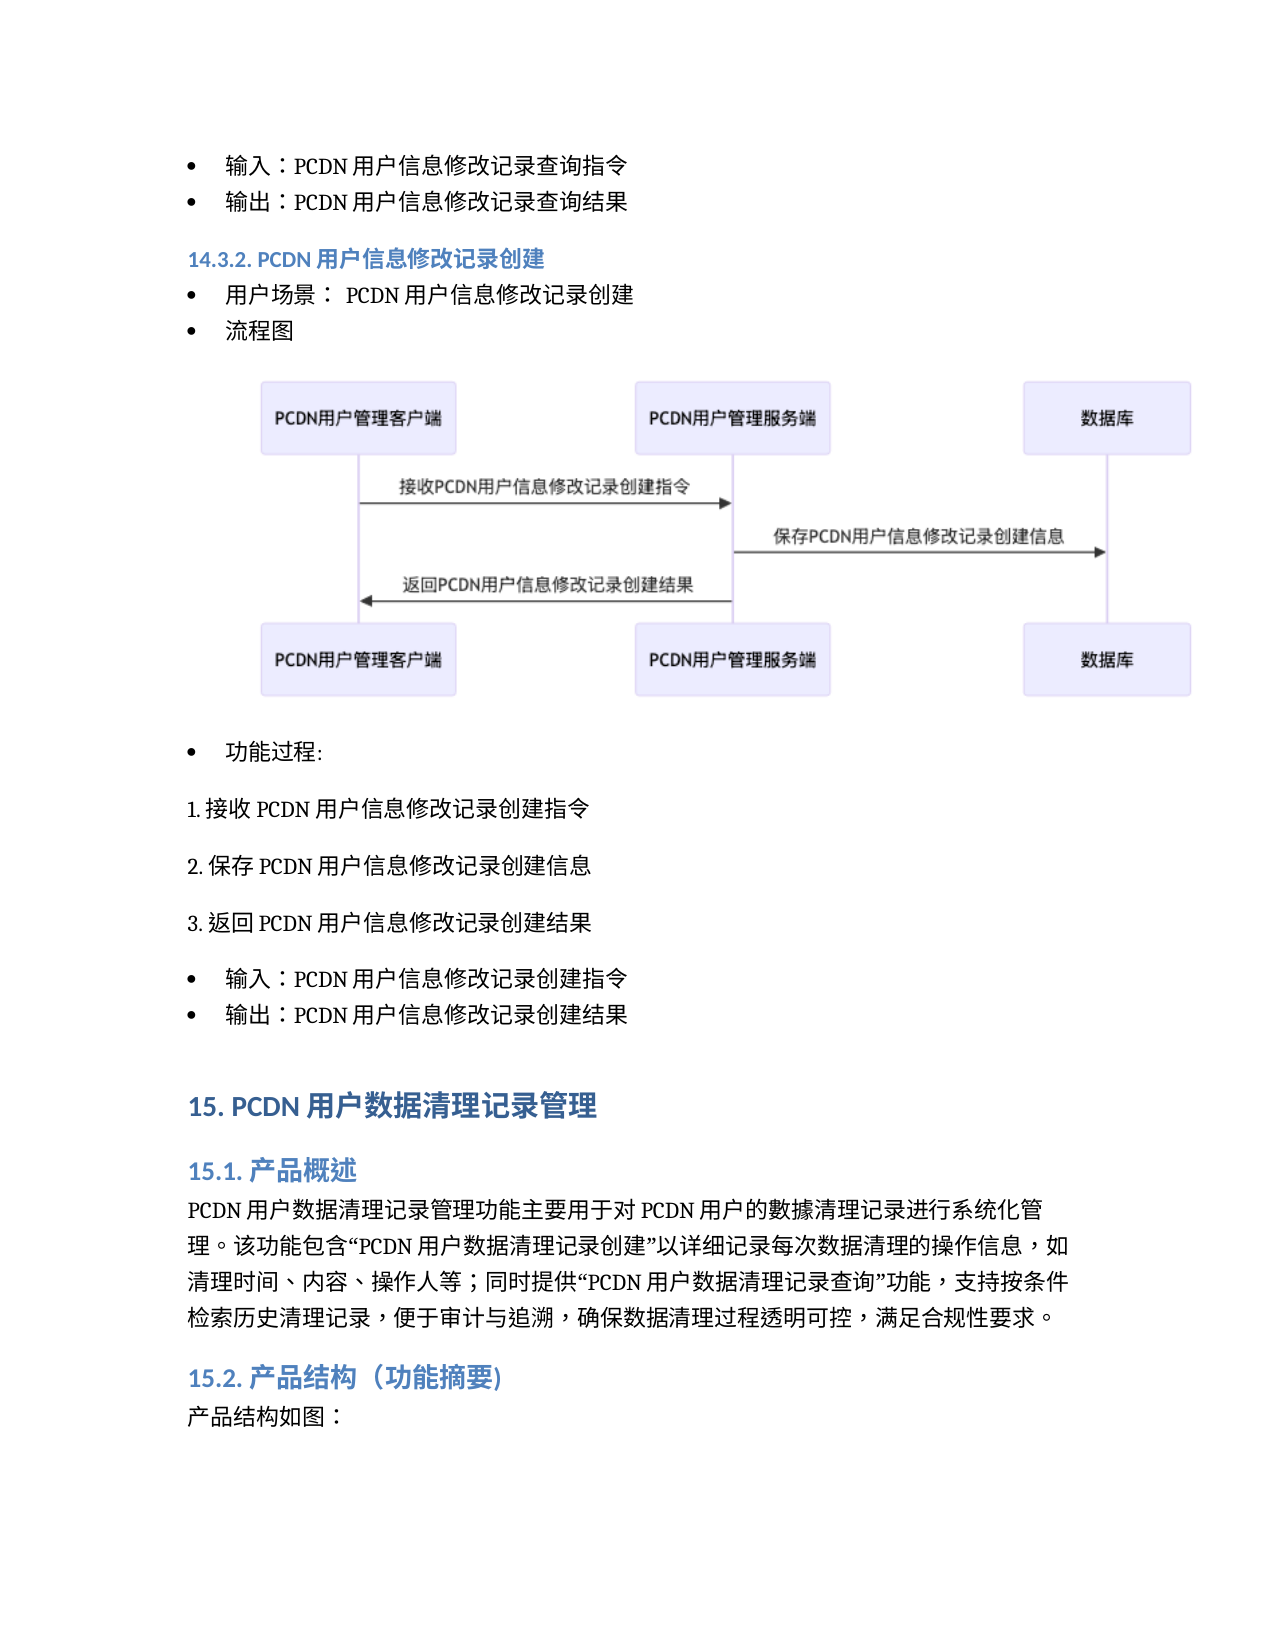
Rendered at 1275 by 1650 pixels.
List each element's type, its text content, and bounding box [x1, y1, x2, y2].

list 输入：PCDN用户信息修改记录查询指令 [187, 150, 1087, 181]
subtitle 15.1. 产品概述 [187, 1152, 1087, 1188]
text 2. 保存PCDN用户信息修改记录创建信息 [187, 850, 1087, 881]
subtitle 14.3.2. PCDN用户信息修改记录创建 [187, 243, 1087, 274]
list 功能过程: [187, 736, 1087, 767]
text 3. 返回PCDN用户信息修改记录创建结果 [187, 907, 1087, 938]
text 产品结构如图： [187, 1401, 1087, 1432]
list 用户场景： PCDN用户信息修改记录创建 [187, 279, 1087, 310]
text 1. 接收PCDN用户信息修改记录创建指令 [187, 793, 1087, 824]
picture [206, 371, 1257, 712]
subtitle 15. PCDN用户数据清理记录管理 [187, 1085, 1087, 1125]
list 流程图 [187, 314, 1087, 346]
list 输出：PCDN用户信息修改记录创建结果 [187, 999, 1087, 1031]
list 输出：PCDN用户信息修改记录查询结果 [187, 186, 1087, 217]
subtitle 15.2. 产品结构（功能摘要) [187, 1359, 1087, 1396]
list 输入：PCDN用户信息修改记录创建指令 [187, 963, 1087, 994]
text PCDN用户数据清理记录管理功能主要用于对PCDN用户的數據清理记录进行系统化管理。该功能包含“PCDN用户数据清理记录创建”以详细记录每次数据清理的操作信息，如清理时间、内容、操作人等；同时提供“PCDN用户数据清理记录查询”功能，支持按条件检索历史清理记录，便于审计与追溯，确保数据清理过程透明可控，满足合规性要求。 [187, 1194, 1087, 1333]
